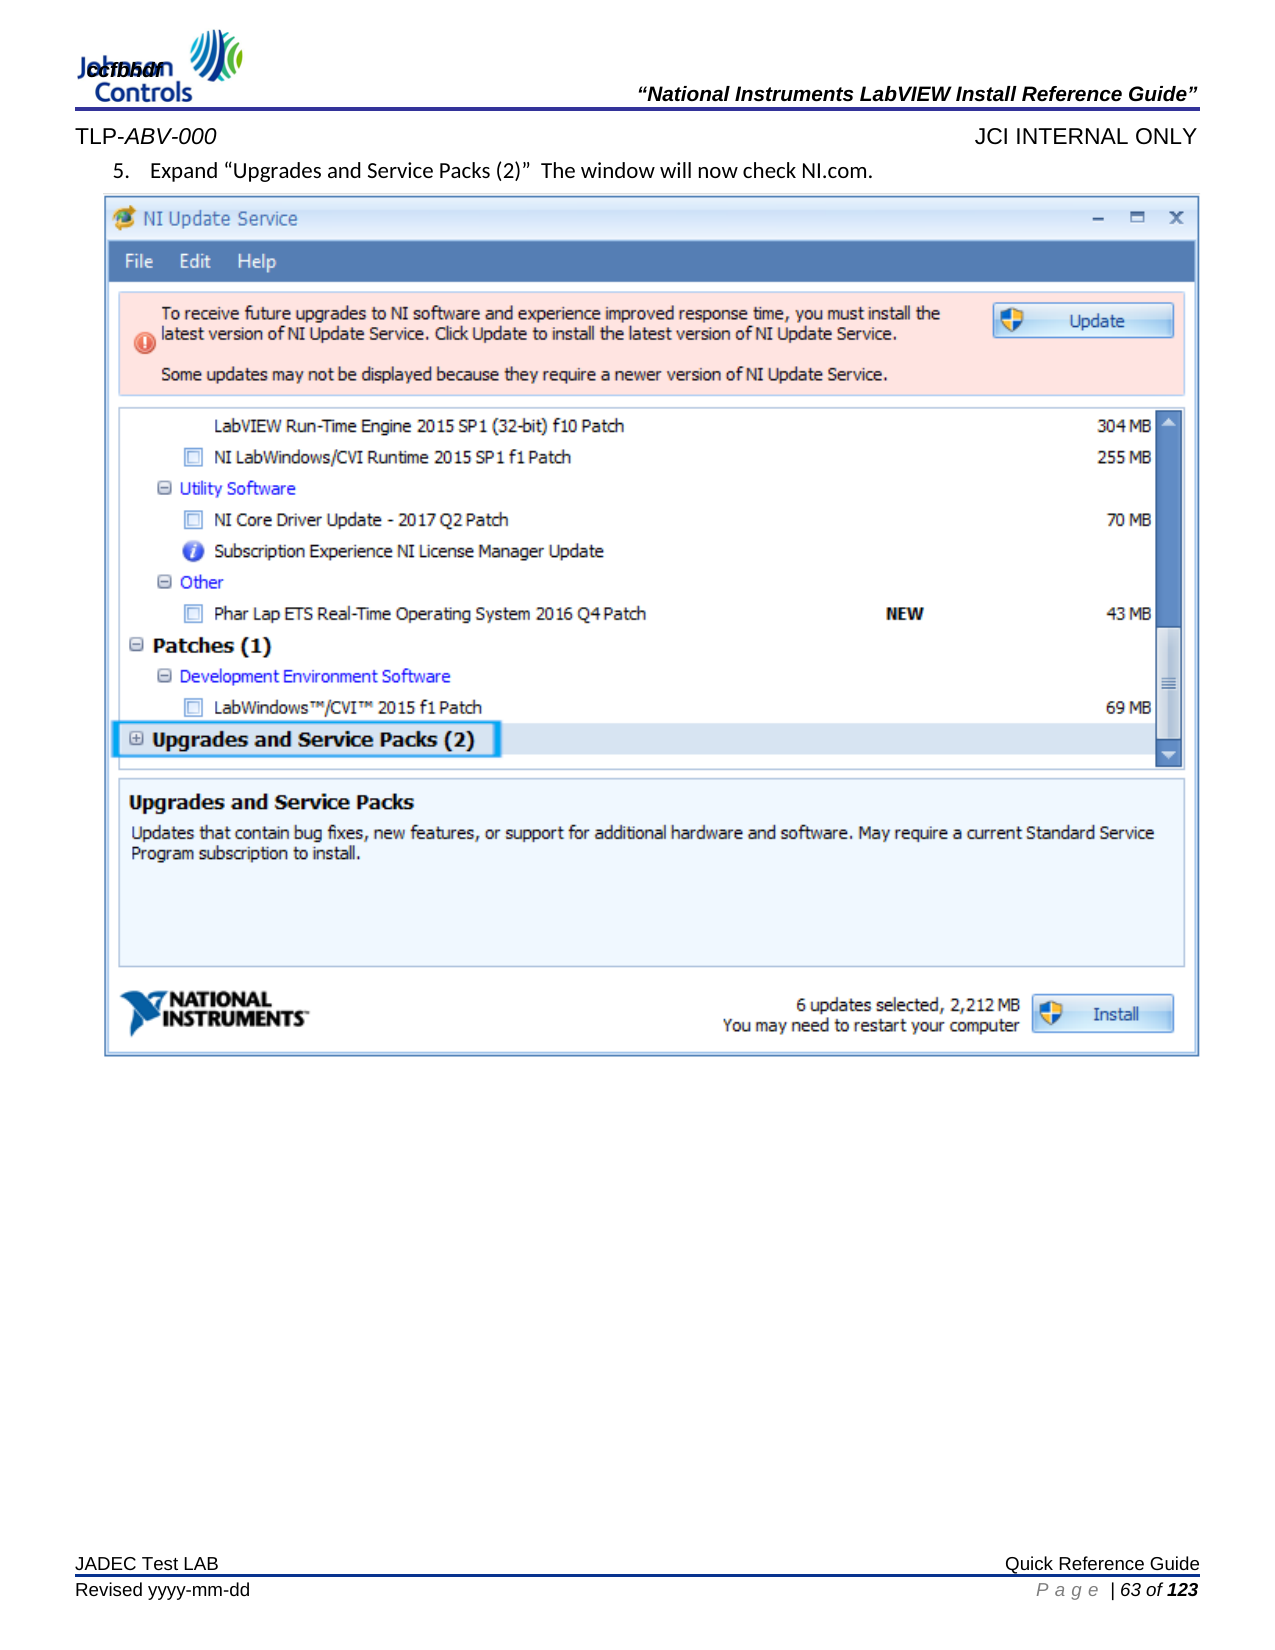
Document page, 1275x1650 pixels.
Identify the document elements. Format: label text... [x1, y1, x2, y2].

picture [76, 26, 246, 105]
picture [103, 193, 1200, 1063]
list Expand “Upgrades and Service Packs (2)” The window will now check NI.com. [112, 156, 1200, 184]
